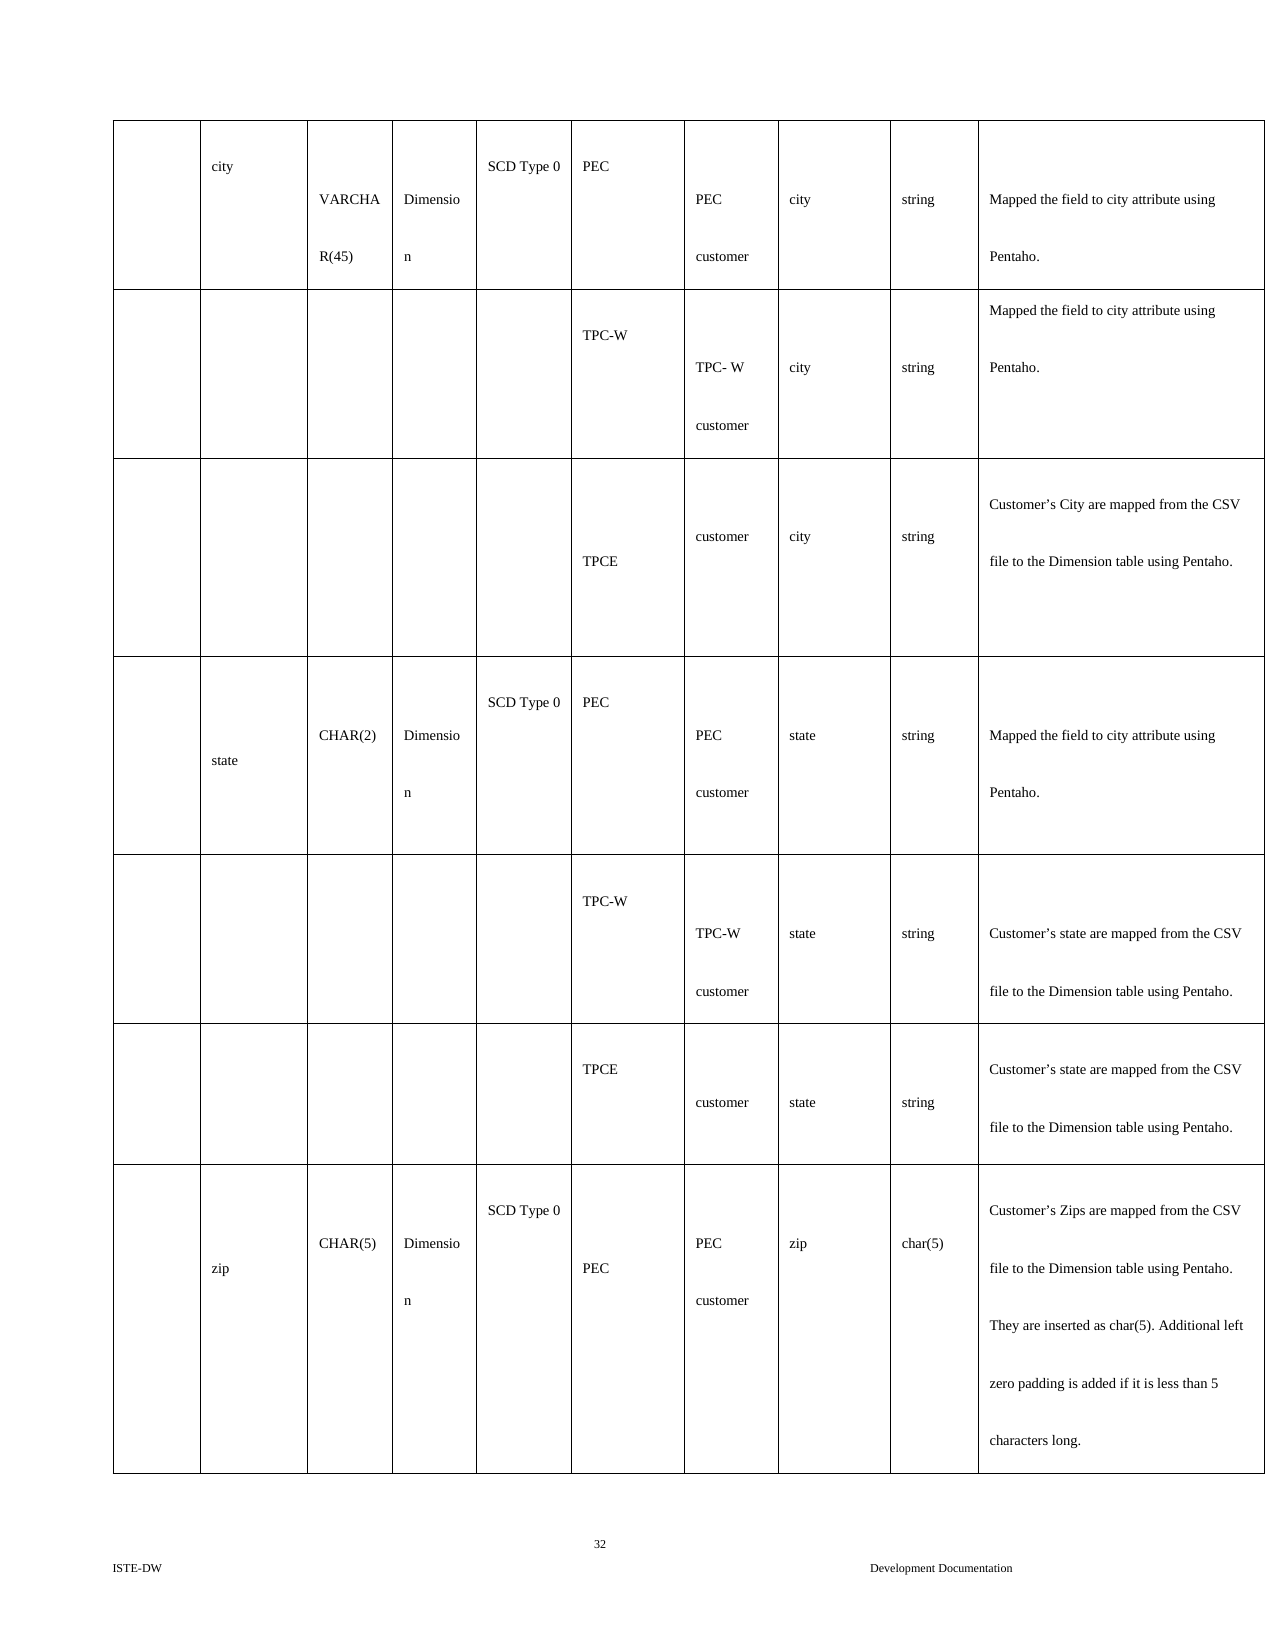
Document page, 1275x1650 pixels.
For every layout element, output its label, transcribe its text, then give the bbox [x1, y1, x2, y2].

table_cell string [891, 657, 978, 854]
table_cell [393, 1024, 476, 1164]
table_cell state [779, 1024, 890, 1164]
table_cell city [201, 121, 307, 289]
table_cell [114, 1165, 200, 1473]
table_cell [979, 1165, 1264, 1473]
table_cell [477, 290, 571, 457]
table_cell PEC [572, 121, 684, 289]
table_cell char(5) [891, 1165, 978, 1473]
table_cell TPCE [572, 459, 684, 656]
table_cell zip [779, 1165, 890, 1473]
table_cell [477, 1024, 571, 1164]
table_cell [308, 459, 392, 656]
table_cell Customer’s state are mapped from the CSV file to the Dimension table using Pentaho. [979, 1024, 1264, 1164]
table_cell TPC-W [572, 290, 684, 457]
table_cell Customer’s City are mapped from the CSV file to the Dimension table using Pentaho. [979, 459, 1264, 656]
table_cell Dimension [393, 1165, 476, 1473]
table_cell [393, 855, 476, 1023]
table_cell [114, 855, 200, 1023]
table_cell PEC customer [685, 657, 778, 854]
table_cell PEC customer [685, 121, 778, 289]
table_cell [393, 459, 476, 656]
table_cell zip [201, 1165, 307, 1473]
table_cell PEC [572, 657, 684, 854]
table_cell [201, 855, 307, 1023]
table_cell TPCE [572, 1024, 684, 1164]
table_cell CHAR(2) [308, 657, 392, 854]
table_cell VARCHAR(45) [308, 121, 392, 289]
table_cell [201, 459, 307, 656]
table_cell [393, 290, 476, 457]
table_cell PEC [572, 1165, 684, 1473]
table_cell customer [685, 459, 778, 656]
table_cell string [891, 855, 978, 1023]
table_cell [308, 290, 392, 457]
table_cell [114, 121, 200, 289]
table_cell [201, 290, 307, 457]
table_cell Customer’s state are mapped from the CSV file to the Dimension table using Pentaho. [979, 855, 1264, 1023]
table_cell [114, 657, 200, 854]
table_cell [308, 855, 392, 1023]
table_cell [114, 459, 200, 656]
table_cell string [891, 121, 978, 289]
table_cell [201, 1024, 307, 1164]
table_cell CHAR(5) [308, 1165, 392, 1473]
table_cell customer [685, 1024, 778, 1164]
table_cell SCD Type 0 [477, 1165, 571, 1473]
table_cell state [201, 657, 307, 854]
table_cell Mapped the field to city attribute using Pentaho. [979, 121, 1264, 289]
table_cell string [891, 1024, 978, 1164]
table_cell TPC-W [572, 855, 684, 1023]
table_cell TPC-W customer [685, 855, 778, 1023]
table_cell state [779, 855, 890, 1023]
table_cell string [891, 290, 978, 457]
table_cell [308, 1024, 392, 1164]
table_cell SCD Type 0 [477, 121, 571, 289]
table_cell city [779, 459, 890, 656]
table_cell TPC- W customer [685, 290, 778, 457]
table_cell [114, 290, 200, 457]
table_cell PEC customer [685, 1165, 778, 1473]
table_cell state [779, 657, 890, 854]
table_cell Dimension [393, 657, 476, 854]
table_cell Mapped the field to city attribute using Pentaho. [979, 290, 1264, 457]
table_cell SCD Type 0 [477, 657, 571, 854]
table_cell [477, 855, 571, 1023]
table_cell Dimension [393, 121, 476, 289]
table_cell string [891, 459, 978, 656]
table_cell [477, 459, 571, 656]
table_cell [114, 1024, 200, 1164]
table_cell Mapped the field to city attribute using Pentaho. [979, 657, 1264, 854]
table_cell city [779, 290, 890, 457]
table_cell city [779, 121, 890, 289]
